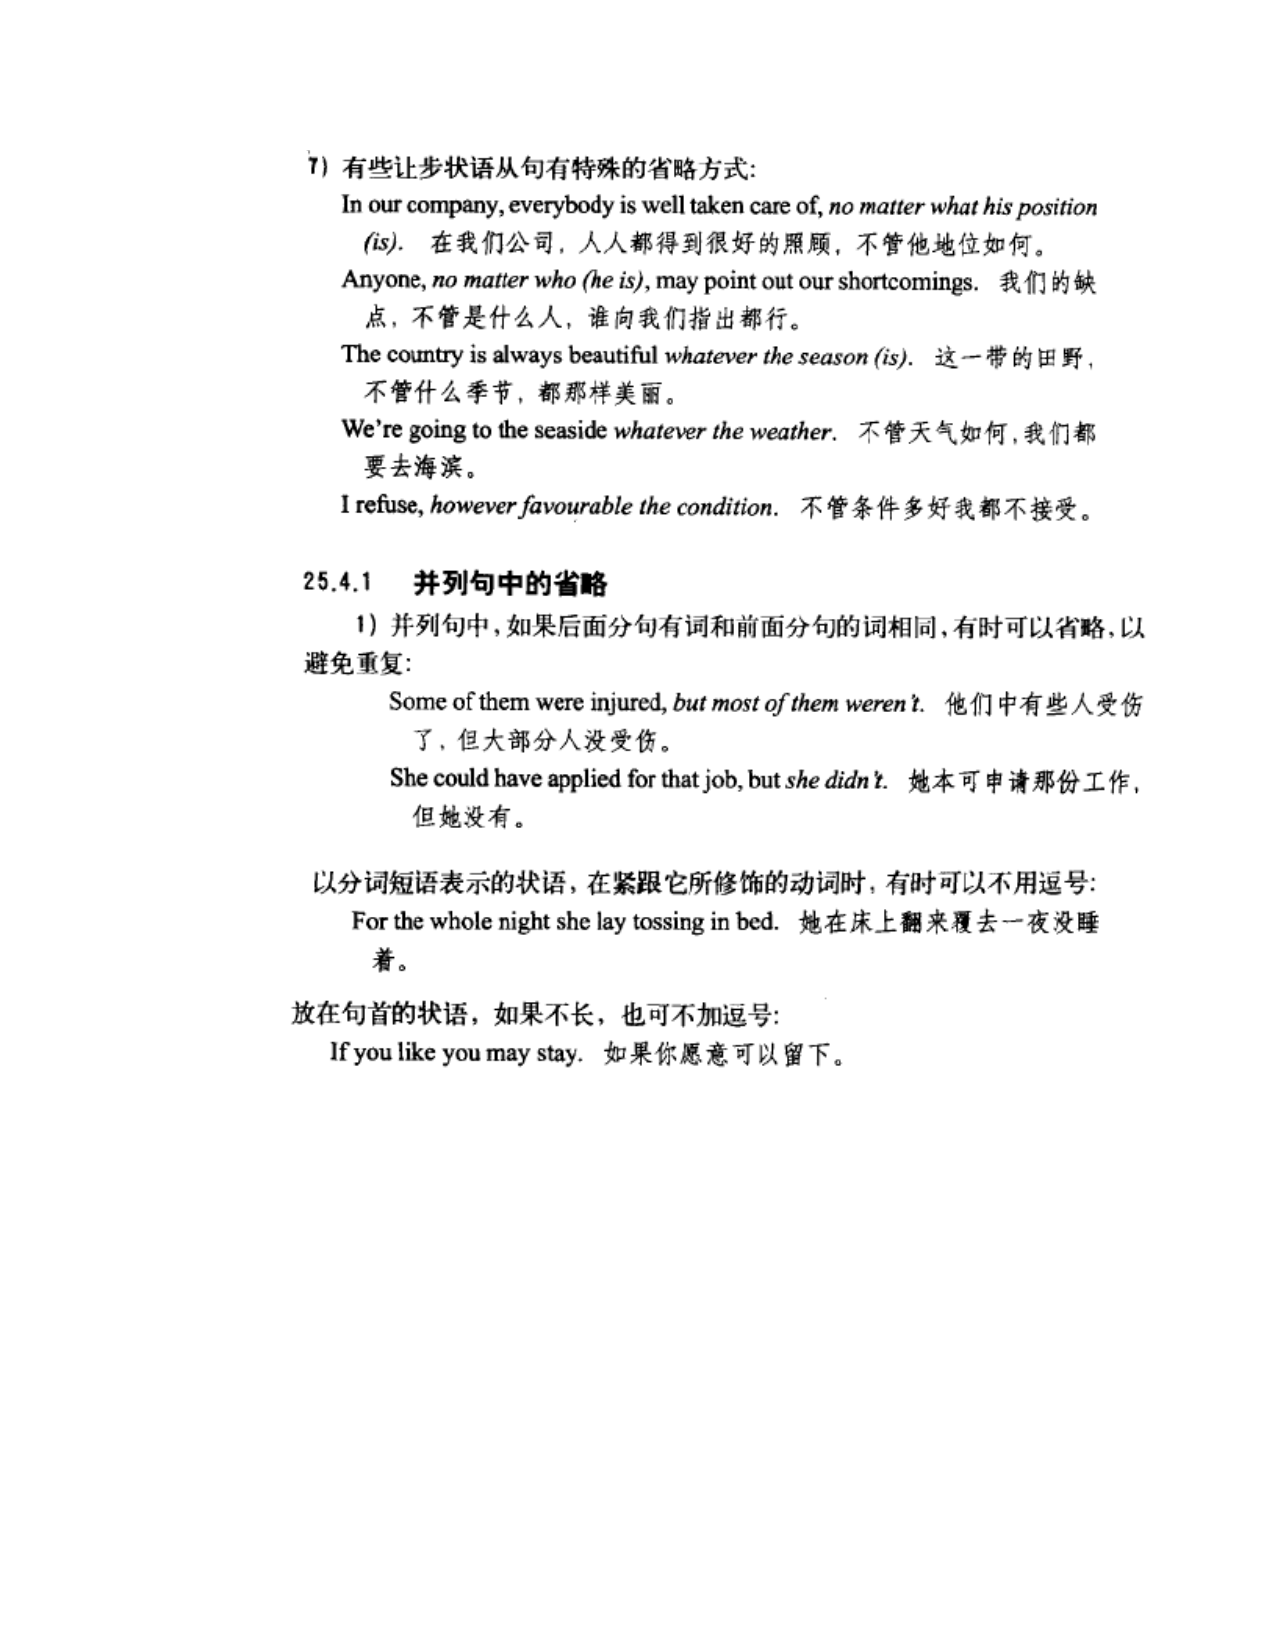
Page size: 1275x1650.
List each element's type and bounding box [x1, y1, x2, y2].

picture [271, 560, 1197, 853]
picture [271, 856, 1135, 987]
picture [271, 990, 869, 1077]
picture [271, 150, 1136, 557]
